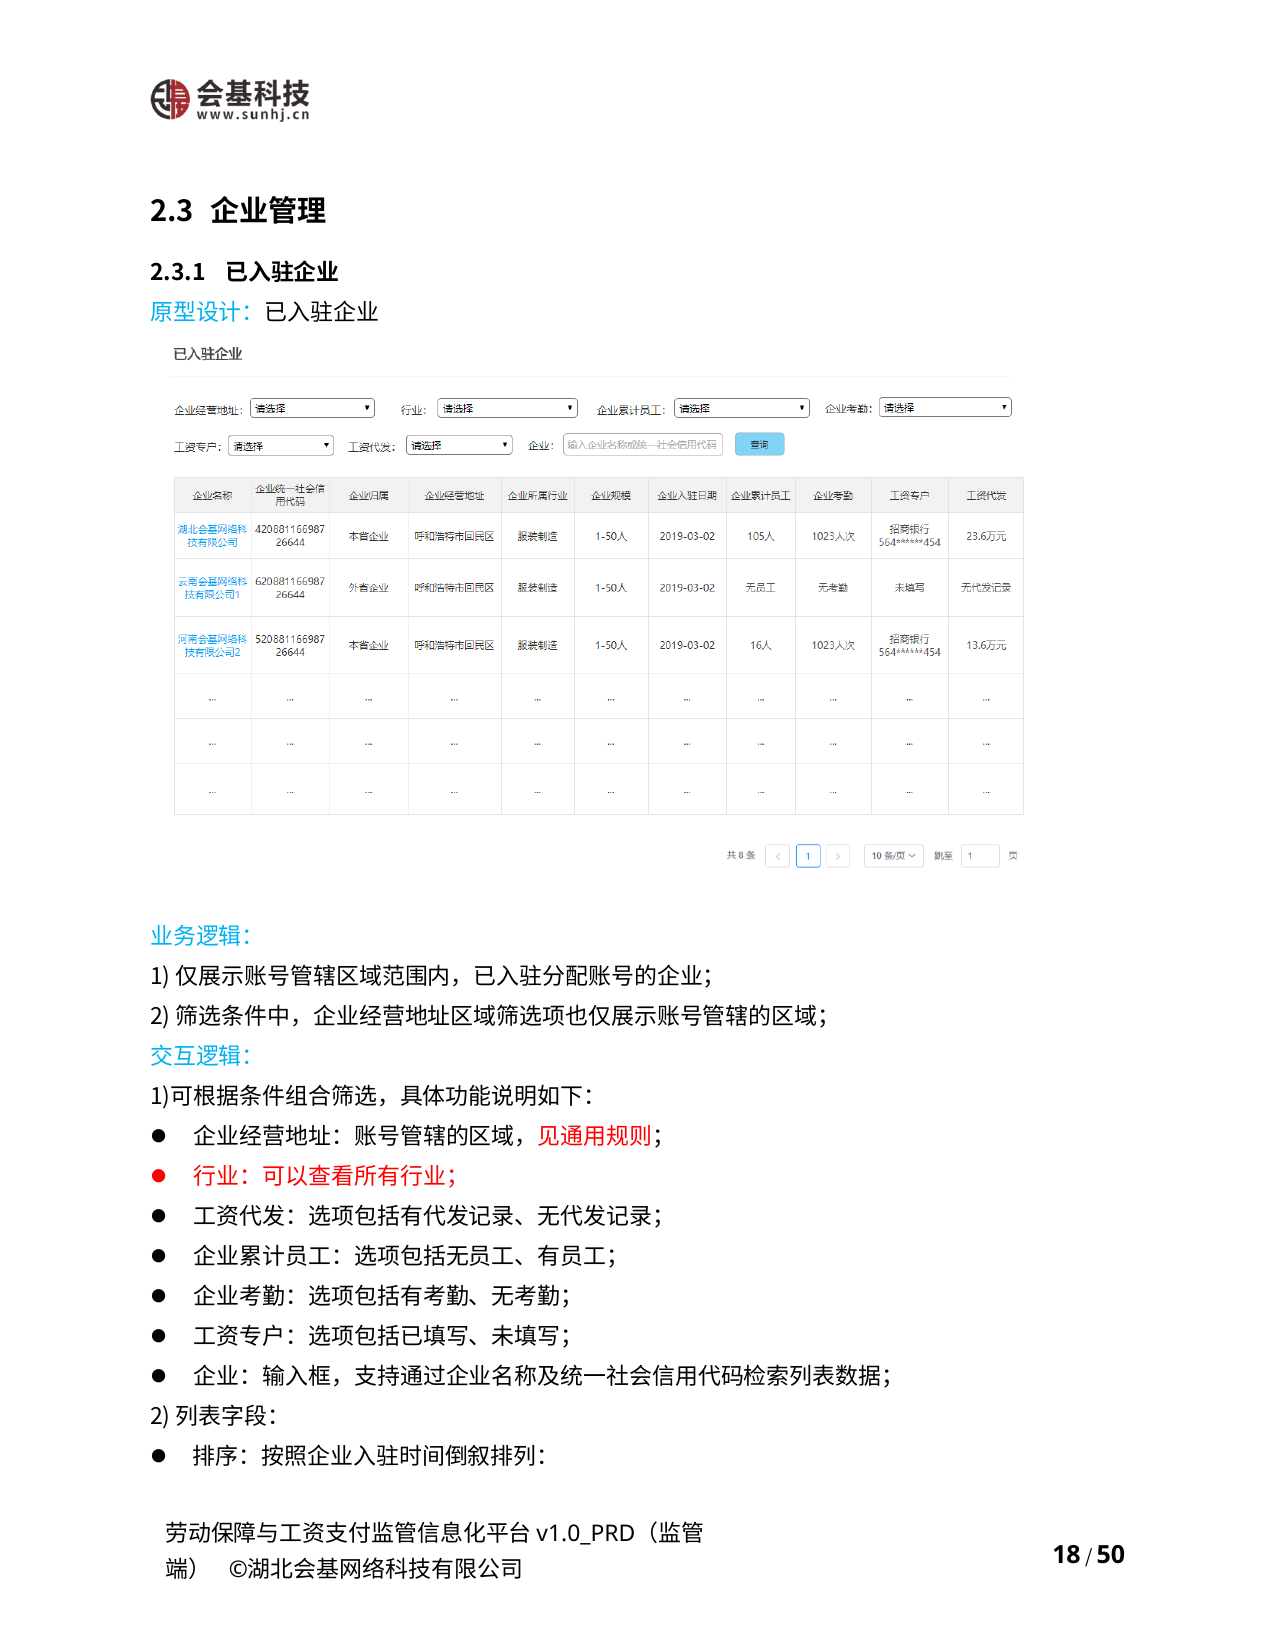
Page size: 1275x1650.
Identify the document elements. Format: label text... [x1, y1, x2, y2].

picture [150, 333, 1036, 912]
list 企业累计员工：选项包括无员工、有员工； [150, 1238, 1125, 1271]
list 企业：输入框，支持通过企业名称及统一社会信用代码检索列表数据； [150, 1358, 1125, 1391]
list 行业：可以查看所有行业； [150, 1158, 1125, 1191]
text 交互逻辑： [150, 1038, 1125, 1071]
picture [150, 79, 309, 122]
list 工资代发：选项包括有代发记录、无代发记录； [150, 1198, 1125, 1231]
list 企业经营地址：账号管辖的区域，见通用规则； [150, 1118, 1125, 1151]
subtitle 已入驻企业 [150, 254, 1125, 287]
list 企业考勤：选项包括有考勤、无考勤； [150, 1278, 1125, 1311]
subtitle 企业管理 [150, 187, 1125, 230]
text 原型设计：已入驻企业 [150, 294, 1125, 327]
text 业务逻辑： [150, 918, 1125, 951]
list 工资专户：选项包括已填写、未填写； [150, 1318, 1125, 1351]
text 1) 仅展示账号管辖区域范围内，已入驻分配账号的企业； [150, 958, 1125, 991]
list 排序：按照企业入驻时间倒叙排列： [150, 1438, 1125, 1471]
text 2) 列表字段： [150, 1398, 1125, 1431]
text 1)可根据条件组合筛选，具体功能说明如下： [150, 1078, 1125, 1111]
text 2) 筛选条件中，企业经营地址区域筛选项也仅展示账号管辖的区域； [150, 998, 1125, 1031]
